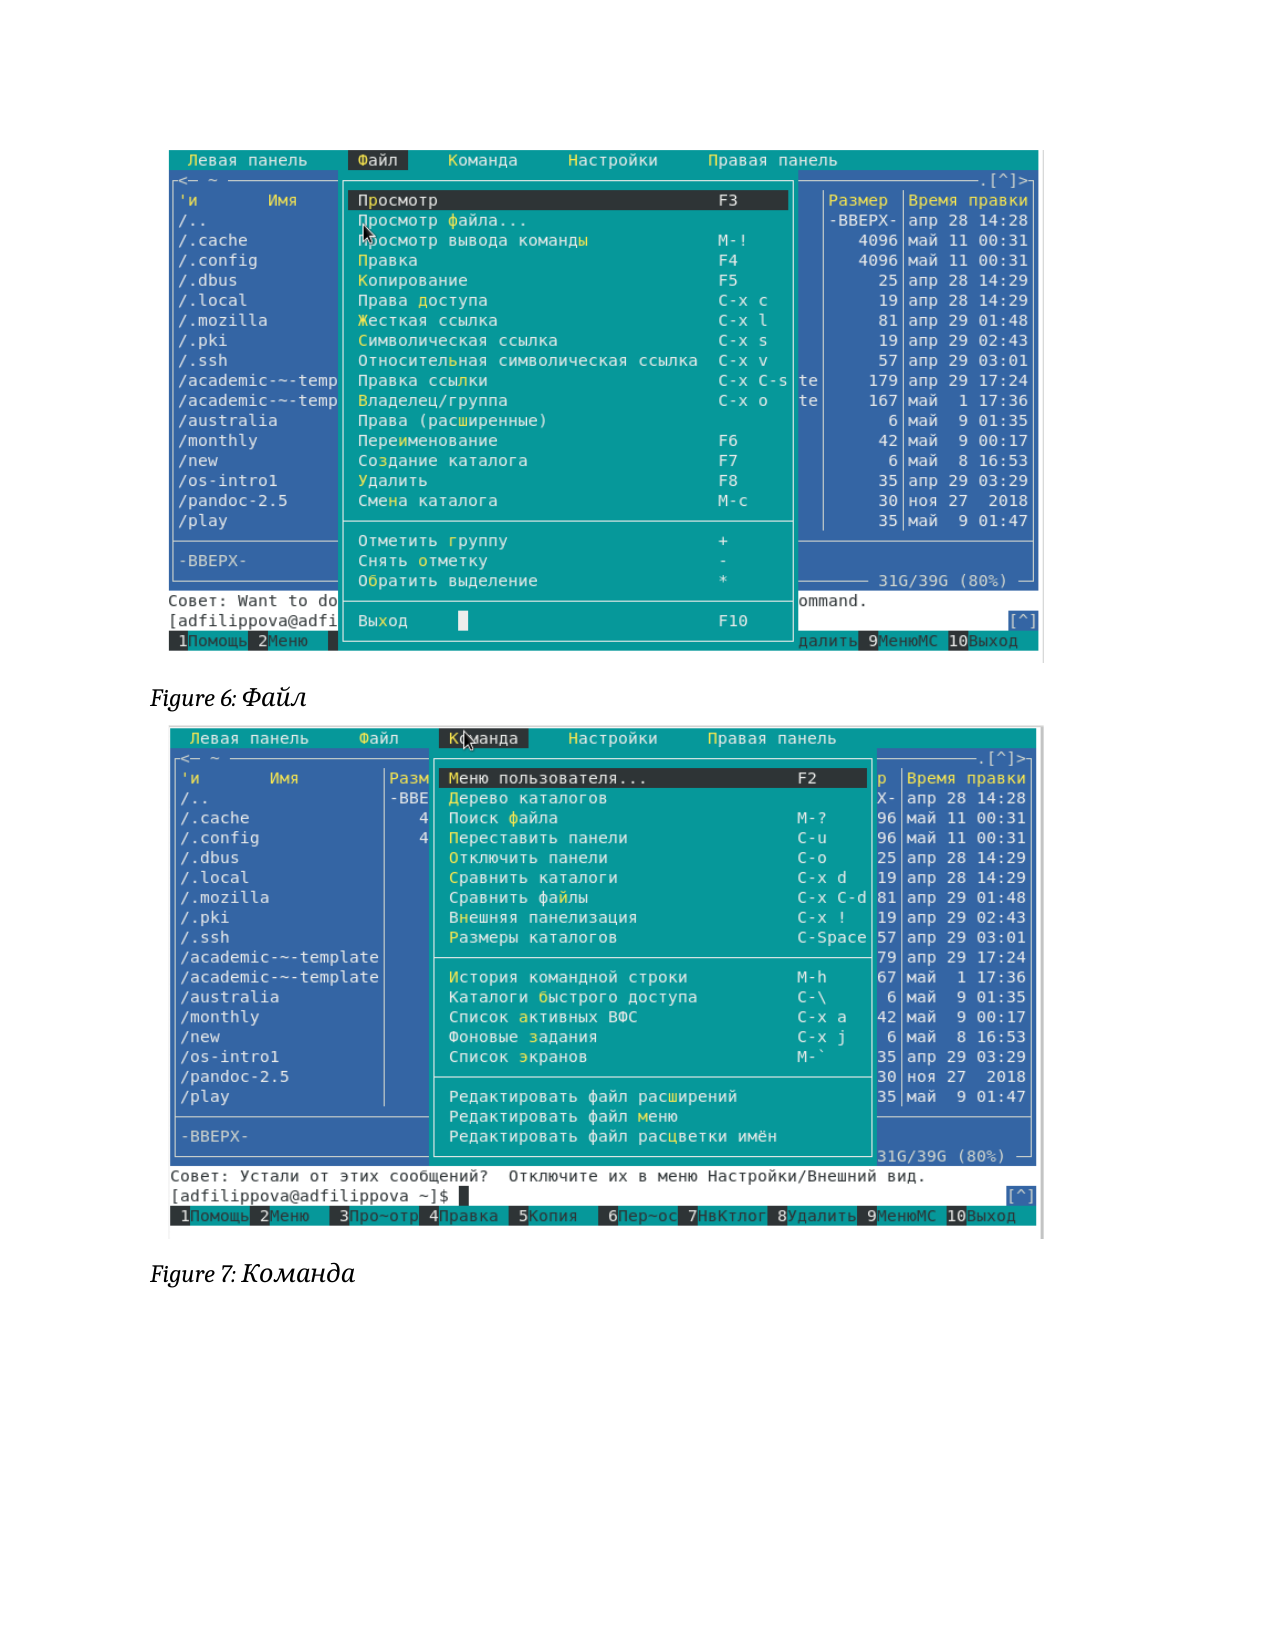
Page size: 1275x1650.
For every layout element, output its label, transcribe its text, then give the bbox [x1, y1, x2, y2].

picture [168, 150, 1044, 663]
text Figure 6: Файл [150, 684, 1125, 713]
picture [168, 725, 1044, 1239]
text Figure 7: Команда [150, 1260, 1125, 1288]
